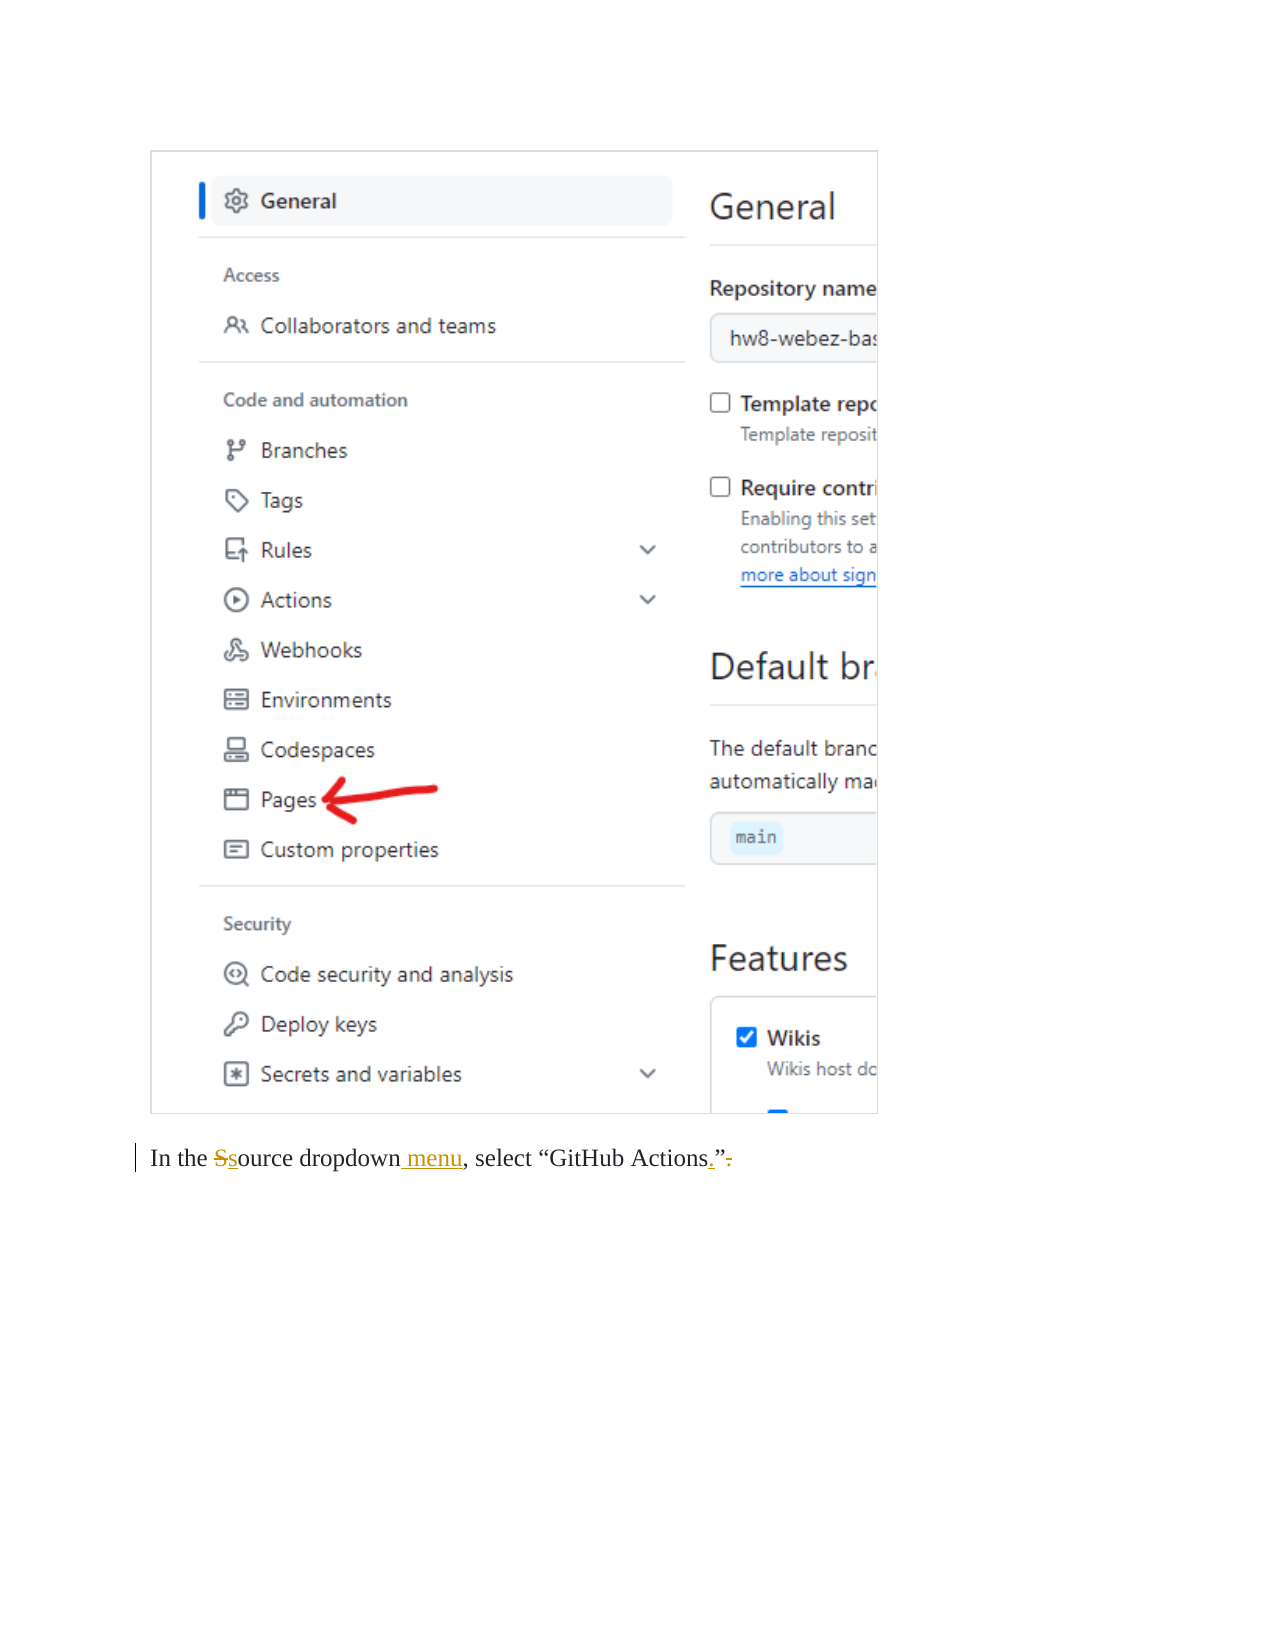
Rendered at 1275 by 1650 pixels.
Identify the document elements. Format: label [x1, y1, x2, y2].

picture [152, 152, 877, 1113]
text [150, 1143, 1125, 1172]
